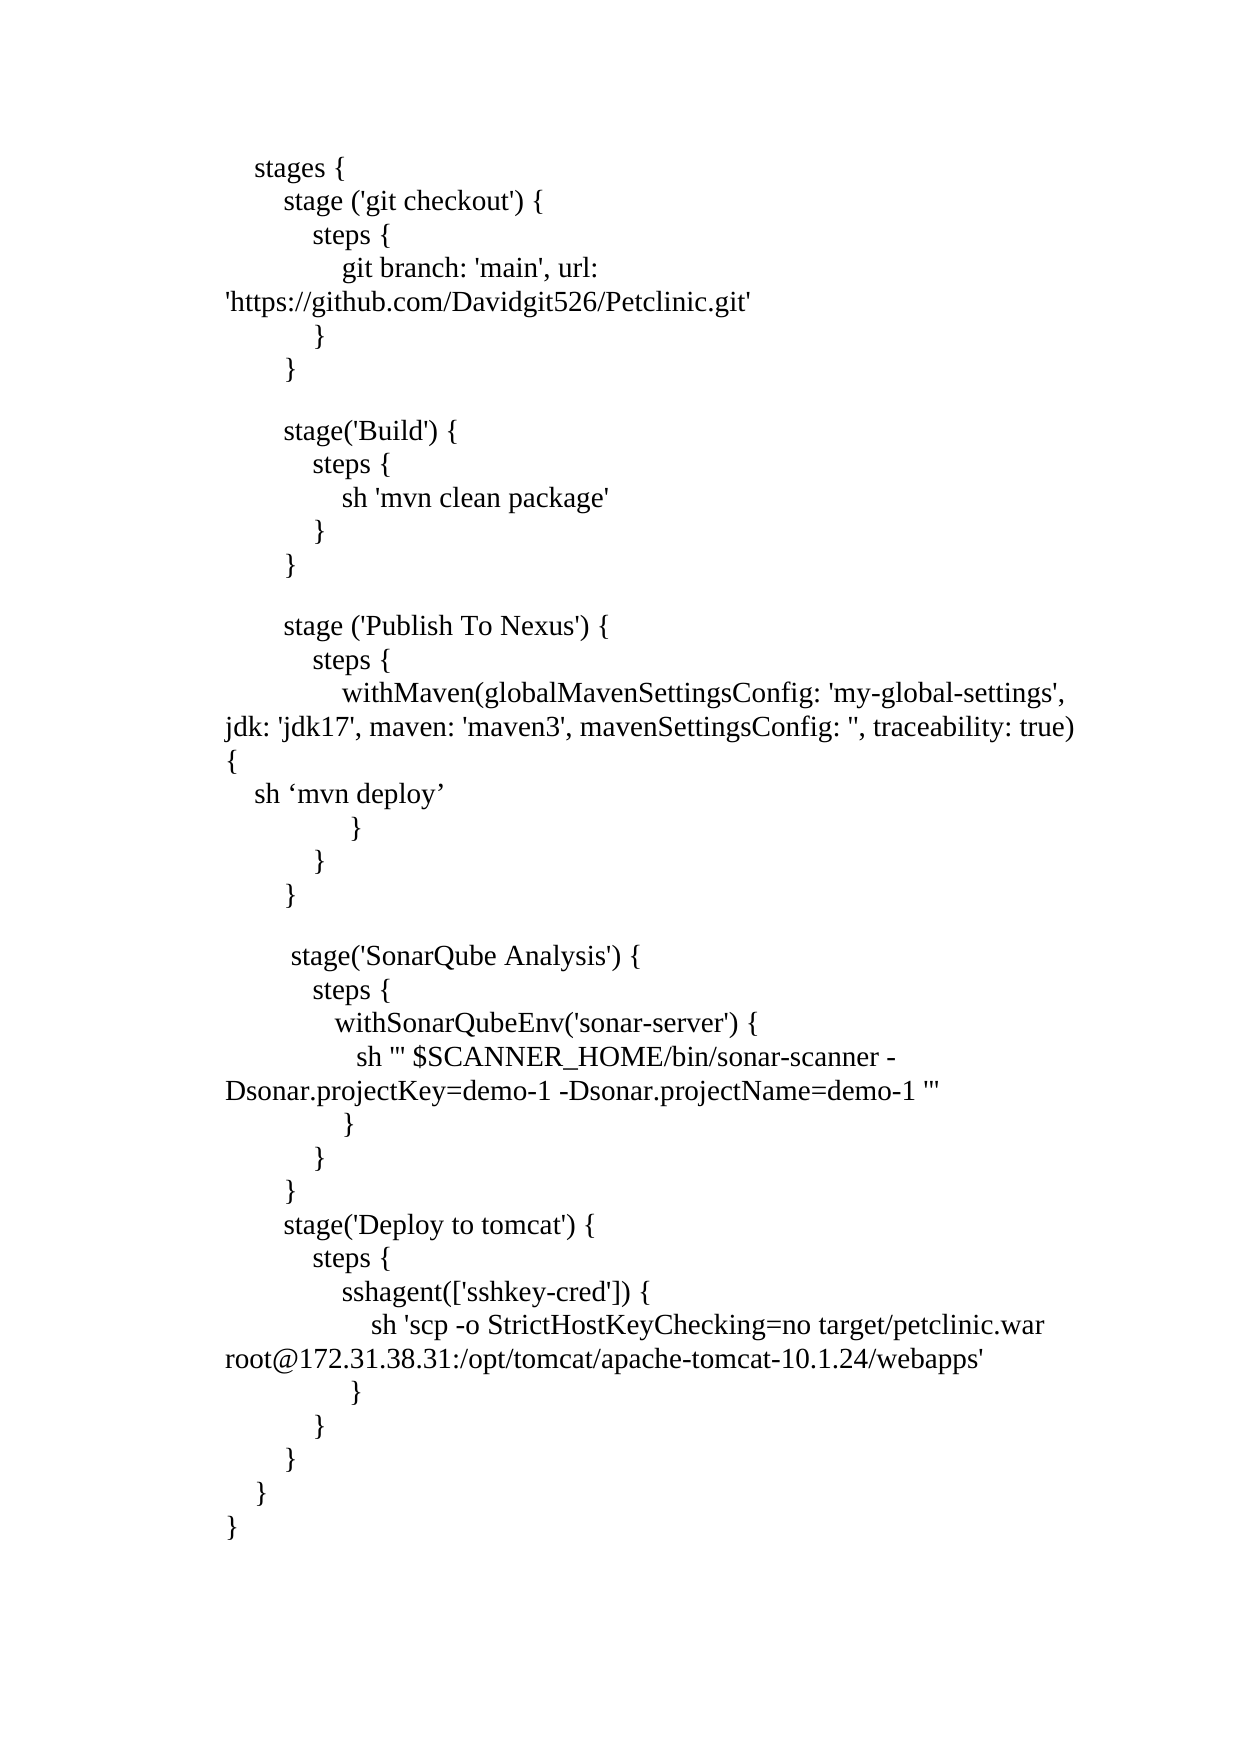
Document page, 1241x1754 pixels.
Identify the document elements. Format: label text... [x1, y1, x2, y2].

text git branch: 'main', url: 'https://github.com/Davidgit526/Petclinic.git' [225, 251, 1090, 318]
text stage ('Publish To Nexus') { [225, 608, 1090, 642]
text } [225, 318, 1090, 351]
text stage('SonarQube Analysis') { [225, 938, 1090, 972]
text stage('Deploy to tomcat') { [225, 1207, 1090, 1240]
text } [225, 1509, 1090, 1542]
text steps { [225, 972, 1090, 1006]
text } [225, 1173, 1090, 1207]
text } [225, 1106, 1090, 1140]
text } [225, 843, 1090, 877]
text withMaven(globalMavenSettingsConfig: 'my-global-settings', jdk: 'jdk17', maven: 'maven3', mavenSettingsConfig: '', traceability: true) { [225, 676, 1090, 776]
text } [225, 877, 1090, 910]
text } [225, 351, 1090, 385]
text } [225, 547, 1090, 581]
text } [225, 810, 1090, 843]
text sh 'mvn clean package' [225, 480, 1090, 513]
text sh ‘mvn deploy’ [225, 776, 1090, 810]
text withSonarQubeEnv('sonar-server') { [225, 1006, 1090, 1039]
text steps { [225, 1240, 1090, 1274]
text stages { [225, 150, 1090, 183]
text sh 'scp -o StrictHostKeyChecking=no target/petclinic.war root@172.31.38.31:/opt/tomcat/apache-tomcat-10.1.24/webapps' [225, 1307, 1090, 1374]
text } [225, 1475, 1090, 1509]
text } [225, 1408, 1090, 1442]
text steps { [225, 642, 1090, 676]
text } [225, 1374, 1090, 1408]
text } [225, 513, 1090, 547]
text sh ''' $SCANNER_HOME/bin/sonar-scanner -Dsonar.projectKey=demo-1 -Dsonar.projectName=demo-1 ''' [225, 1039, 1090, 1106]
text } [225, 1140, 1090, 1173]
text sshagent(['sshkey-cred']) { [225, 1274, 1090, 1307]
text stage('Build') { [225, 413, 1090, 446]
text steps { [225, 446, 1090, 480]
text stage ('git checkout') { [225, 183, 1090, 217]
text steps { [225, 217, 1090, 251]
text } [225, 1442, 1090, 1475]
